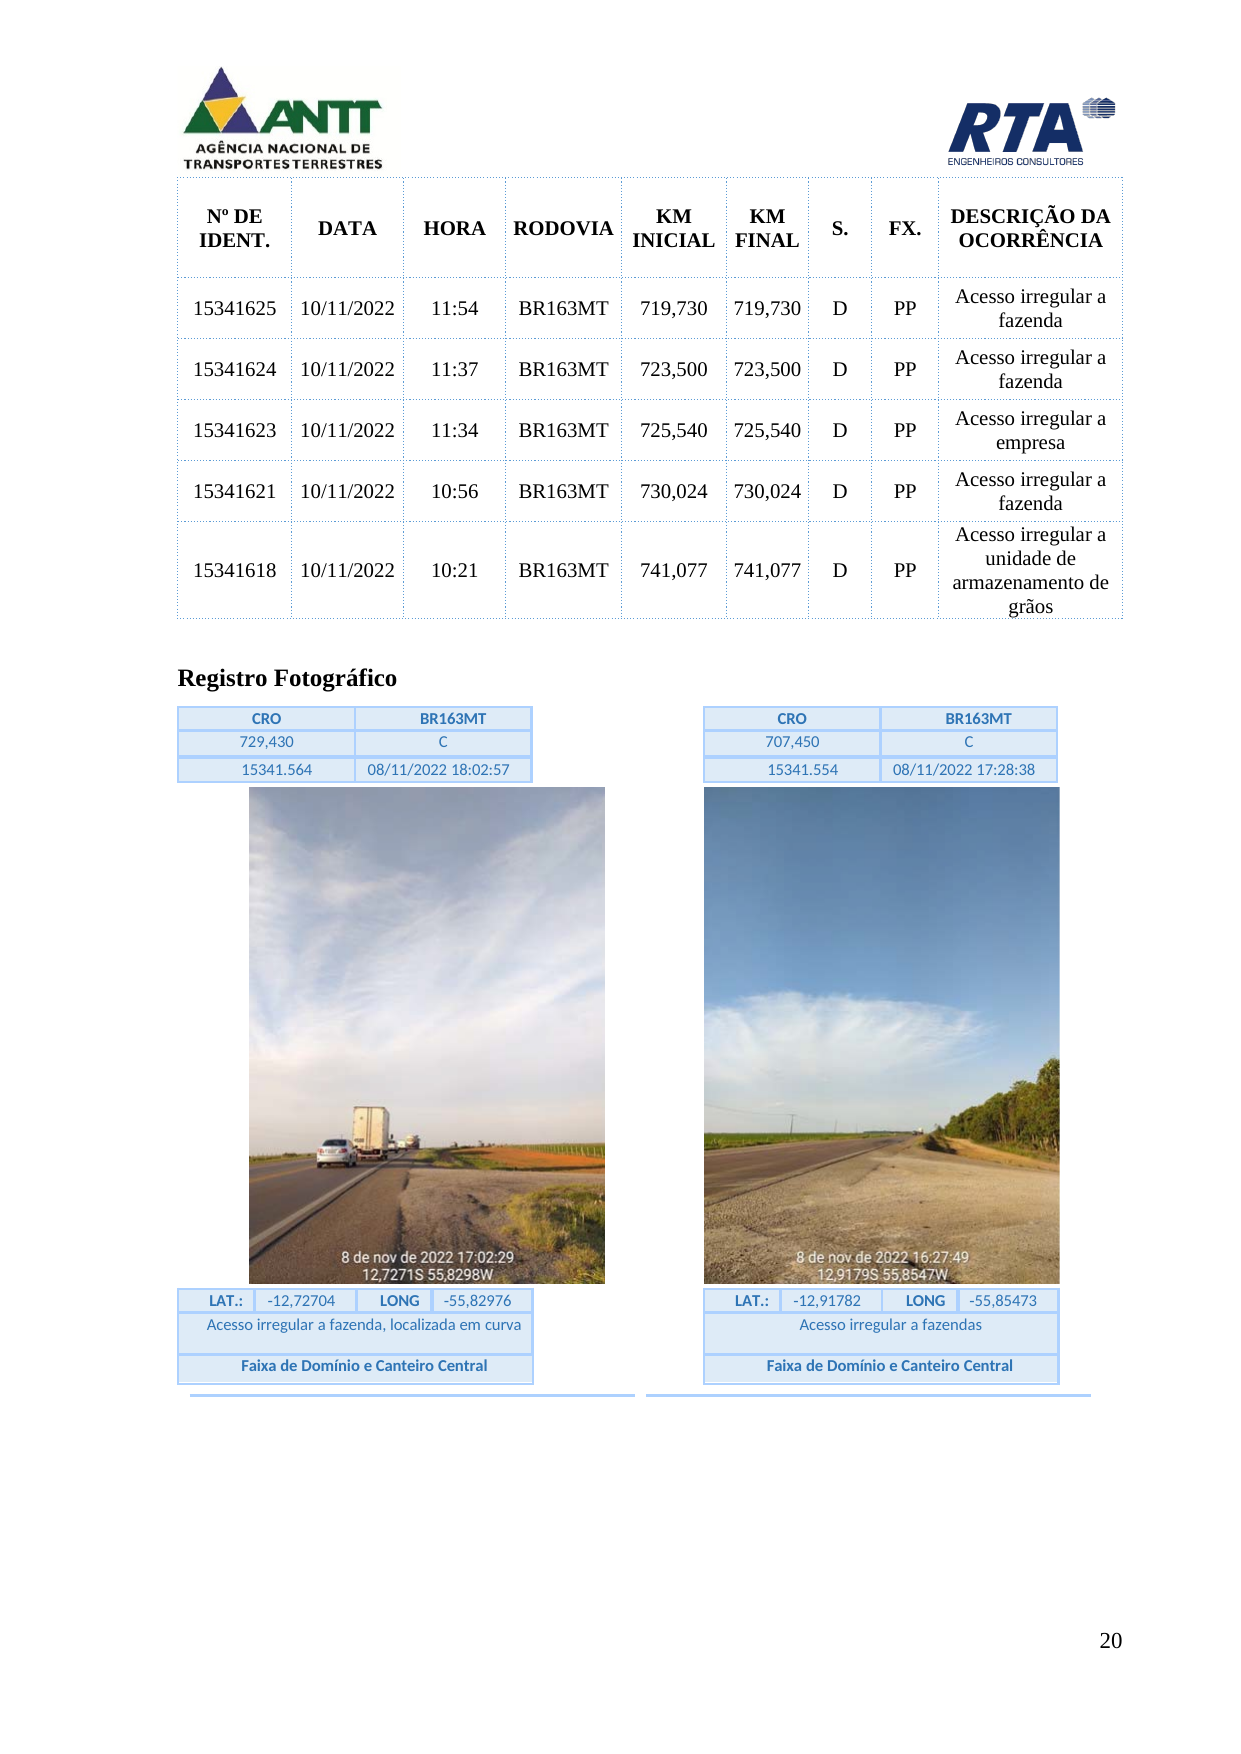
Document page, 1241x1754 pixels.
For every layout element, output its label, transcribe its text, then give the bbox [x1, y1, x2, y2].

picture [249, 787, 605, 1284]
table_cell 11:54 [403, 277, 506, 338]
table_cell Acesso irregular a empresa [939, 399, 1123, 460]
table_cell BR163MT [506, 460, 621, 521]
table_cell PP [872, 338, 938, 399]
table_cell D [808, 460, 872, 521]
table_cell 725,540 [726, 399, 808, 460]
table_cell 730,024 [726, 460, 808, 521]
picture [177, 66, 402, 177]
table_cell PP [872, 521, 938, 618]
table_cell Acesso irregular a fazenda [939, 460, 1123, 521]
table_cell 10/11/2022 [291, 399, 403, 460]
table_cell 10:21 [403, 521, 506, 618]
table_cell BR163MT [506, 399, 621, 460]
table_cell 723,500 [726, 338, 808, 399]
table_header KM INICIAL [621, 177, 726, 277]
table_cell 741,077 [726, 521, 808, 618]
table_cell 725,540 [621, 399, 726, 460]
table_cell 10:56 [403, 460, 506, 521]
table_cell PP [872, 277, 938, 338]
table_header S. [808, 177, 872, 277]
table_cell Acesso irregular a fazenda [939, 277, 1123, 338]
table_header KM FINAL [726, 177, 808, 277]
table_cell PP [872, 399, 938, 460]
table_cell D [808, 399, 872, 460]
table_cell D [808, 277, 872, 338]
table_header HORA [403, 177, 506, 277]
table_cell BR163MT [506, 521, 621, 618]
table_cell Acesso irregular a unidade de armazenamento de grãos [939, 521, 1123, 618]
table_cell 15341623 [178, 399, 291, 460]
table_header DESCRIÇÃO DA OCORRÊNCIA [939, 177, 1123, 277]
picture [704, 787, 1060, 1284]
table_cell 15341625 [178, 277, 291, 338]
table_cell 741,077 [621, 521, 726, 618]
table_cell D [808, 521, 872, 618]
table_cell D [808, 338, 872, 399]
table_header FX. [872, 177, 938, 277]
text Registro Fotográfico [177, 663, 1122, 692]
table_cell 719,730 [726, 277, 808, 338]
table_cell 15341621 [178, 460, 291, 521]
table_cell 10/11/2022 [291, 277, 403, 338]
table_cell 723,500 [621, 338, 726, 399]
table_header DATA [291, 177, 403, 277]
table_cell PP [872, 460, 938, 521]
table_cell 11:37 [403, 338, 506, 399]
table_cell BR163MT [506, 277, 621, 338]
table_cell Acesso irregular a fazenda [939, 338, 1123, 399]
table_header Nº DE IDENT. [178, 177, 291, 277]
table_cell BR163MT [506, 338, 621, 399]
table_cell 11:34 [403, 399, 506, 460]
table_cell 10/11/2022 [291, 521, 403, 618]
table_cell 15341624 [178, 338, 291, 399]
table_cell 10/11/2022 [291, 460, 403, 521]
picture [932, 86, 1123, 176]
table_cell 719,730 [621, 277, 726, 338]
table_cell 730,024 [621, 460, 726, 521]
table_cell 10/11/2022 [291, 338, 403, 399]
table_header RODOVIA [506, 177, 621, 277]
table_cell 15341618 [178, 521, 291, 618]
